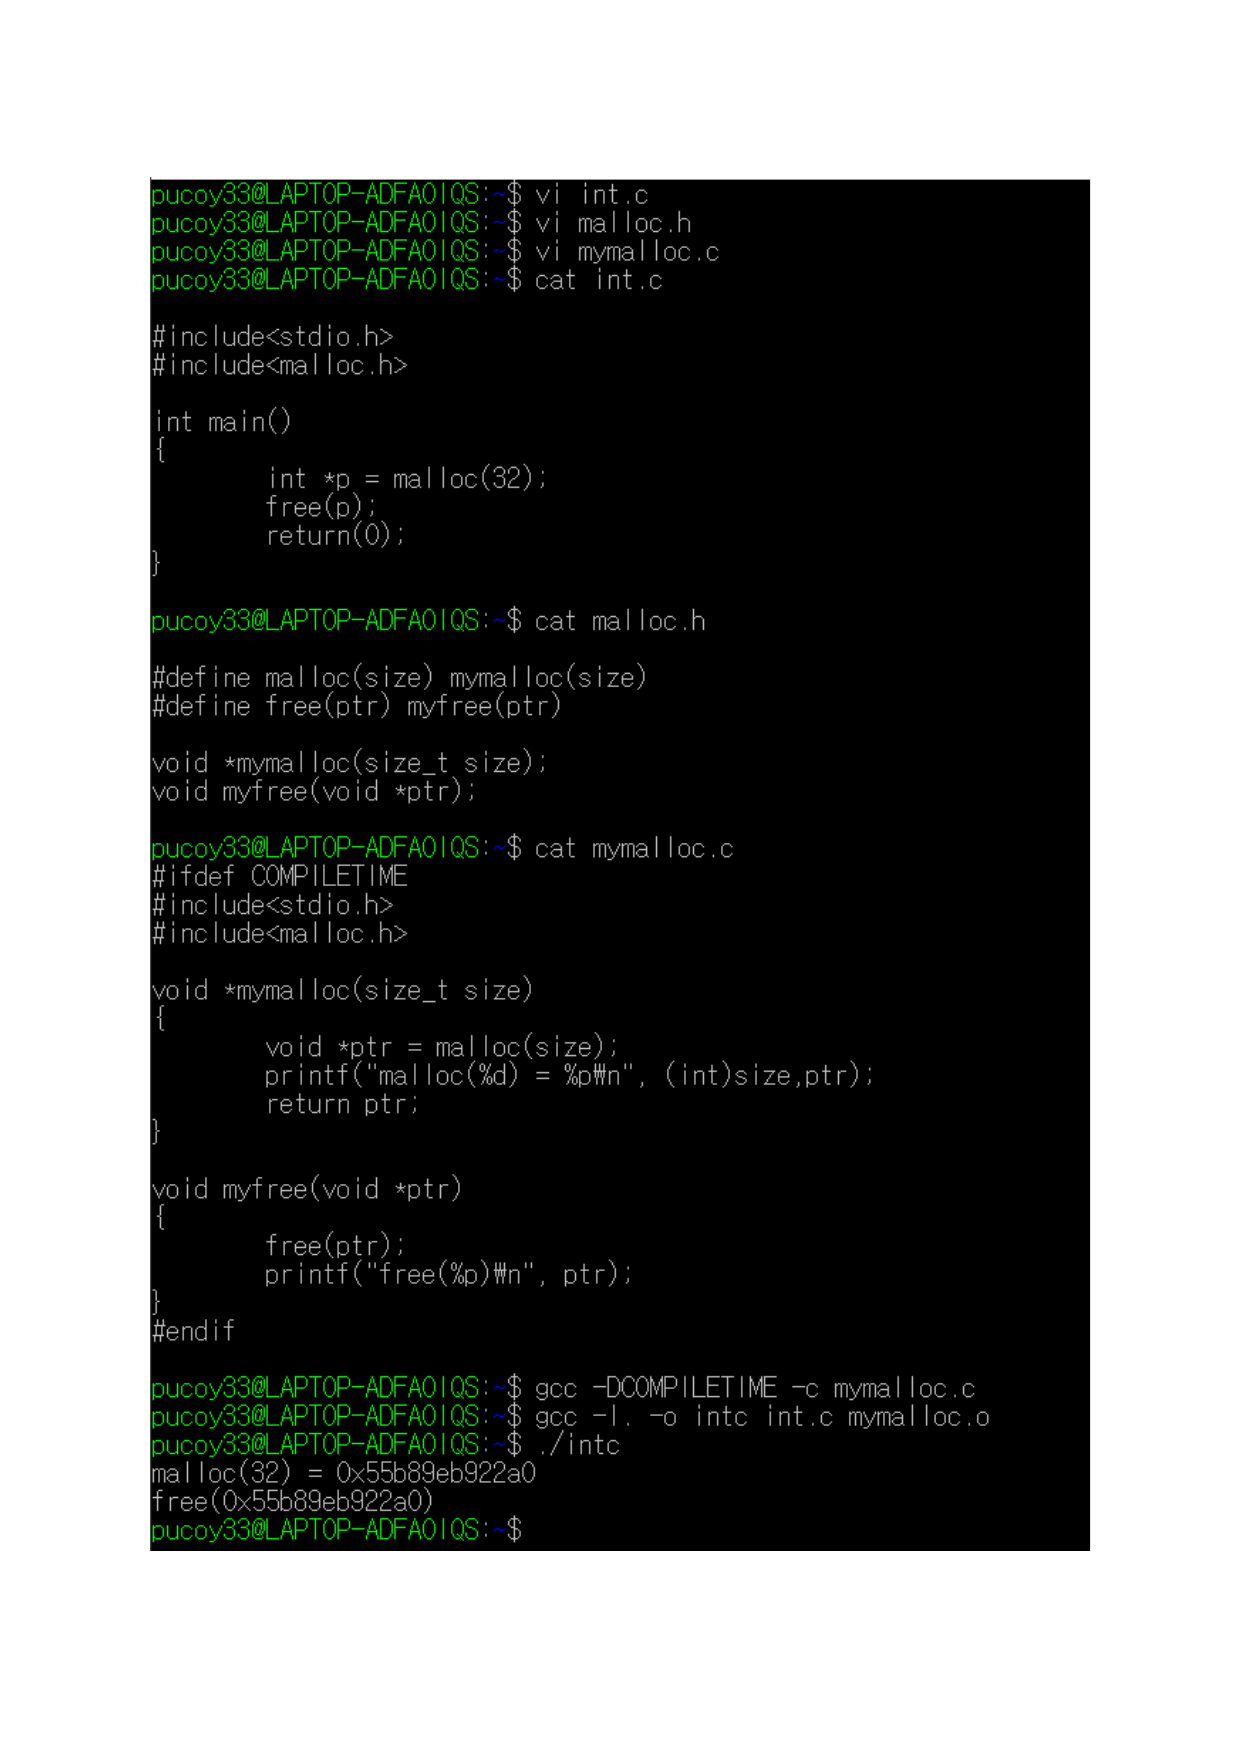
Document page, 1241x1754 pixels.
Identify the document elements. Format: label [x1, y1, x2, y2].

picture [150, 177, 1091, 1551]
